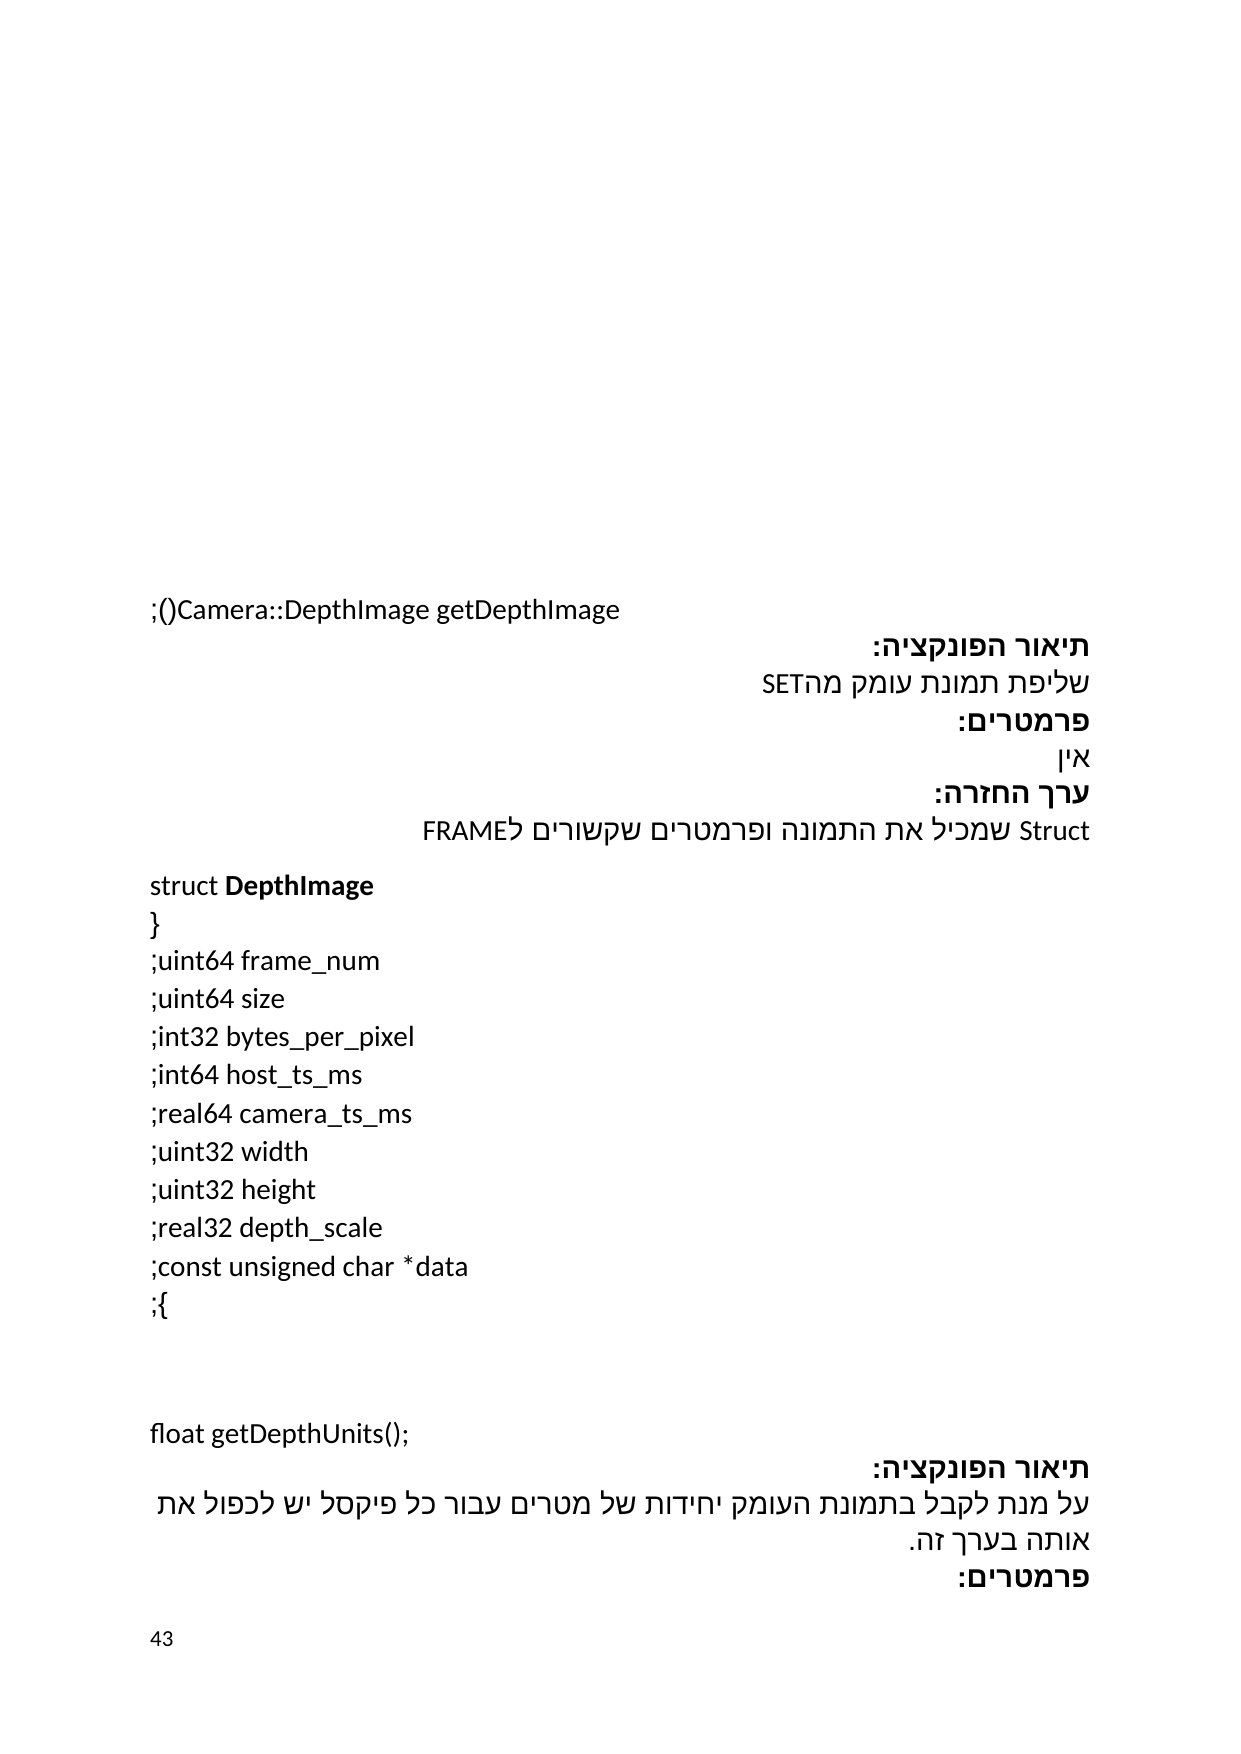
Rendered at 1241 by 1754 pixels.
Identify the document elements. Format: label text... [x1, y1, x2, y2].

text אין [150, 740, 1090, 773]
text float getDepthUnits(); [150, 1416, 1090, 1451]
text פרמטרים: [150, 1559, 1090, 1593]
text תיאור הפונקציה: [150, 1451, 1090, 1485]
text struct DepthImage { uint64 frame_num; uint64 size; int32 bytes_per_pixel; int64 host_ts_ms; real64 camera_ts_ms; uint32 width; uint32 height; real32 depth_scale; const unsigned char *data; }; [150, 867, 1090, 1319]
text על מנת לקבל בתמונת העומק יחידות של מטרים עבור כל פיקסל יש לכפול את אותה בערך זה. [150, 1487, 1090, 1557]
text Struct שמכיל את התמונה ופרמטרים שקשורים לFRAME [150, 812, 1090, 848]
text שליפת תמונת עומק מהSET [150, 665, 1090, 701]
text ערך החזרה: [150, 776, 1090, 810]
text פרמטרים: [150, 704, 1090, 737]
text תיאור הפונקציה: [150, 629, 1090, 663]
text Camera::DepthImage getDepthImage(); [150, 591, 1090, 626]
